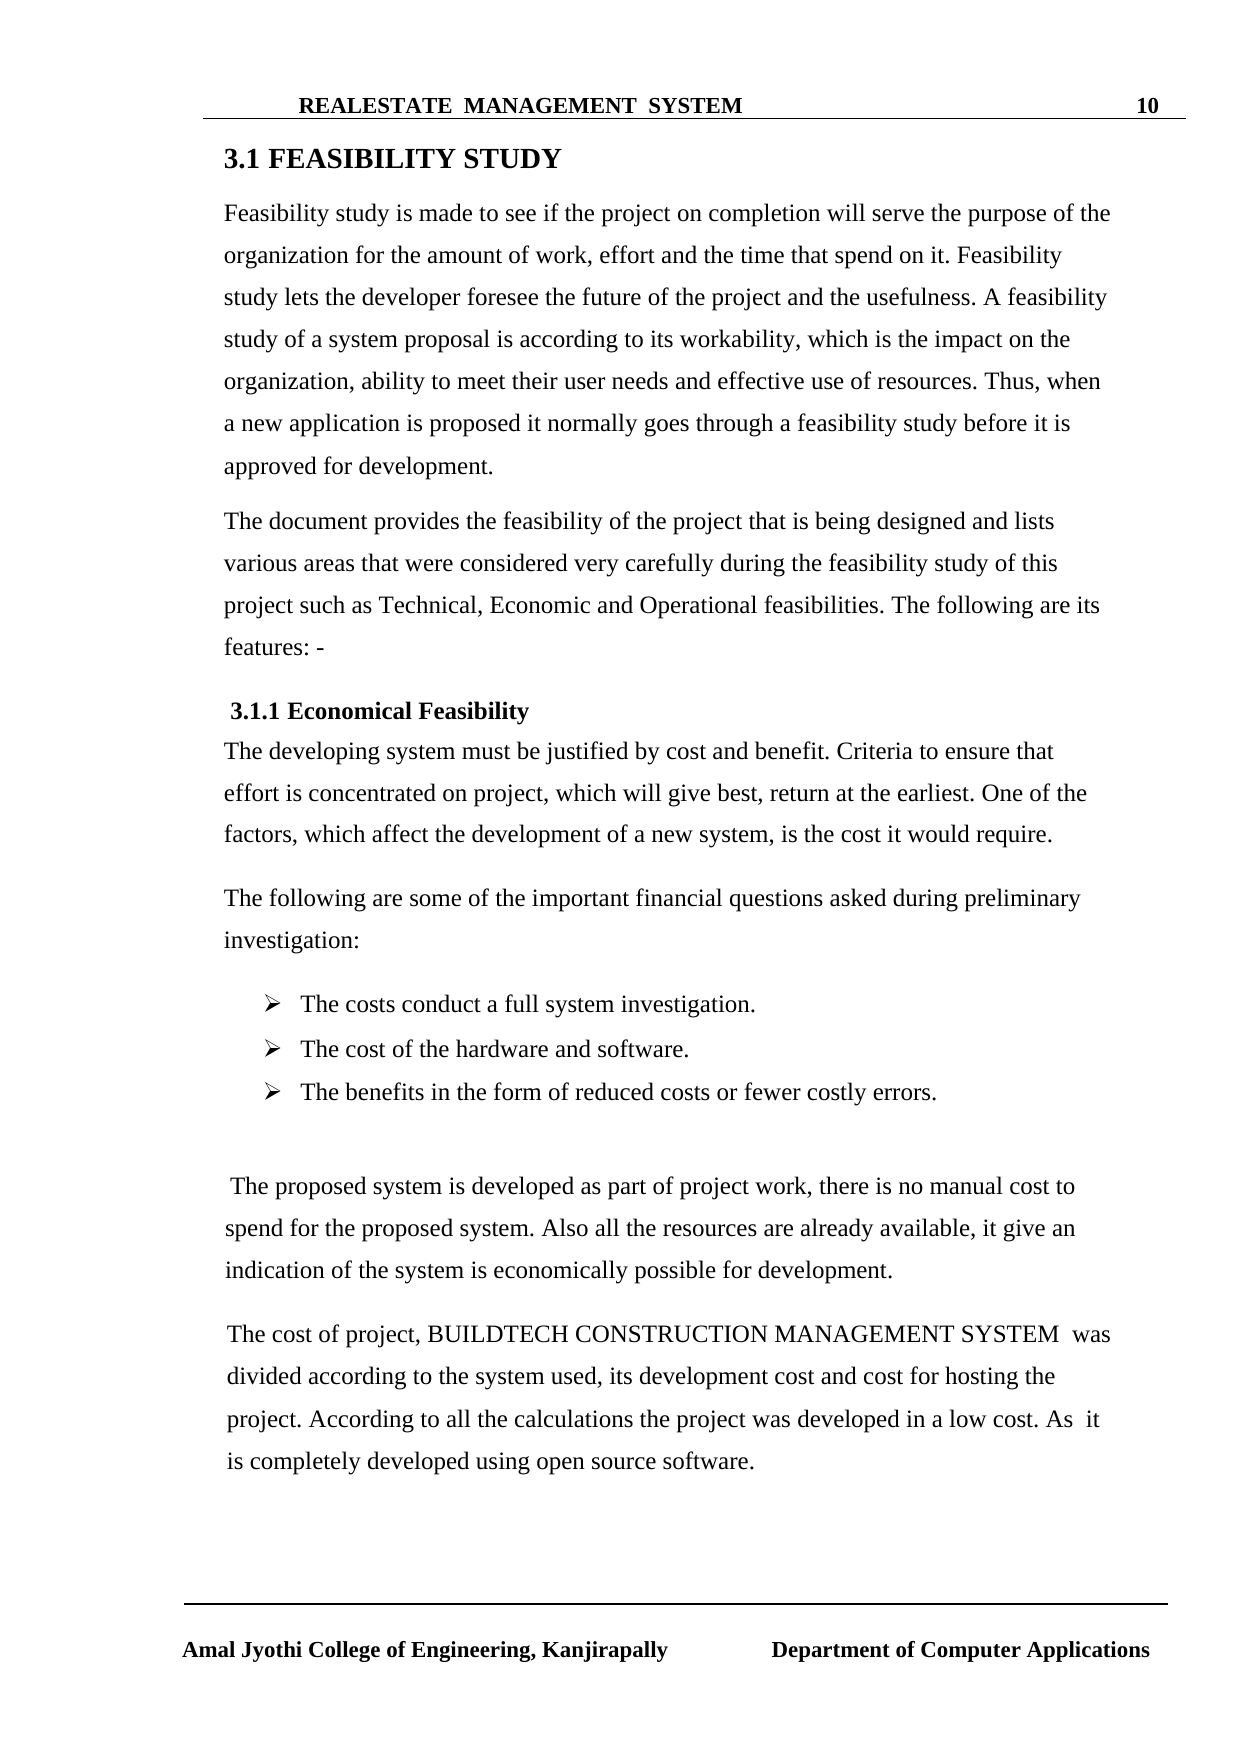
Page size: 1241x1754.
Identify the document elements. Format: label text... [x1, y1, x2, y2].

list The cost of the hardware and software. [263, 1034, 1114, 1063]
list The costs conduct a full system investigation. [263, 989, 1114, 1018]
subtitle 3.1 FEASIBILITY STUDY [223, 142, 1221, 175]
list The benefits in the form of reduced costs or fewer costly errors. [263, 1077, 1114, 1106]
text The following are some of the important financial questions asked during preliminary investigation: [224, 883, 1114, 954]
text The document provides the feasibility of the project that is being designed and lists various areas that were considered very carefully during the feasibility study of this project such as Technical, Economic and Operational feasibilities. The following are its features: - [224, 506, 1114, 661]
subtitle 3.1.1 Economical Feasibility [230, 696, 1221, 725]
text The developing system must be justified by cost and benefit. Criteria to ensure that effort is concentrated on project, which will give best, return at the earliest. One of the factors, which affect the development of a new system, is the cost it would require. [224, 736, 1114, 848]
text The cost of project, BUILDTECH CONSTRUCTION MANAGEMENT SYSTEM was divided according to the system used, its development cost and cost for hosting the project. According to all the calculations the project was developed in a low cost. As it is completely developed using open source software. [227, 1319, 1114, 1475]
text The proposed system is developed as part of project work, there is no manual cost to spend for the proposed system. Also all the resources are already available, it give an indication of the system is economically possible for development. [225, 1171, 1114, 1283]
text Feasibility study is made to see if the project on completion will serve the purpose of the organization for the amount of work, effort and the time that spend on it. Feasibility study lets the developer foresee the future of the project and the usefulness. A feasibility study of a system proposal is according to its workability, which is the impact on the organization, ability to meet their user needs and effective use of resources. Thus, when a new application is proposed it normally goes through a feasibility study before it is approved for development. [224, 198, 1114, 479]
